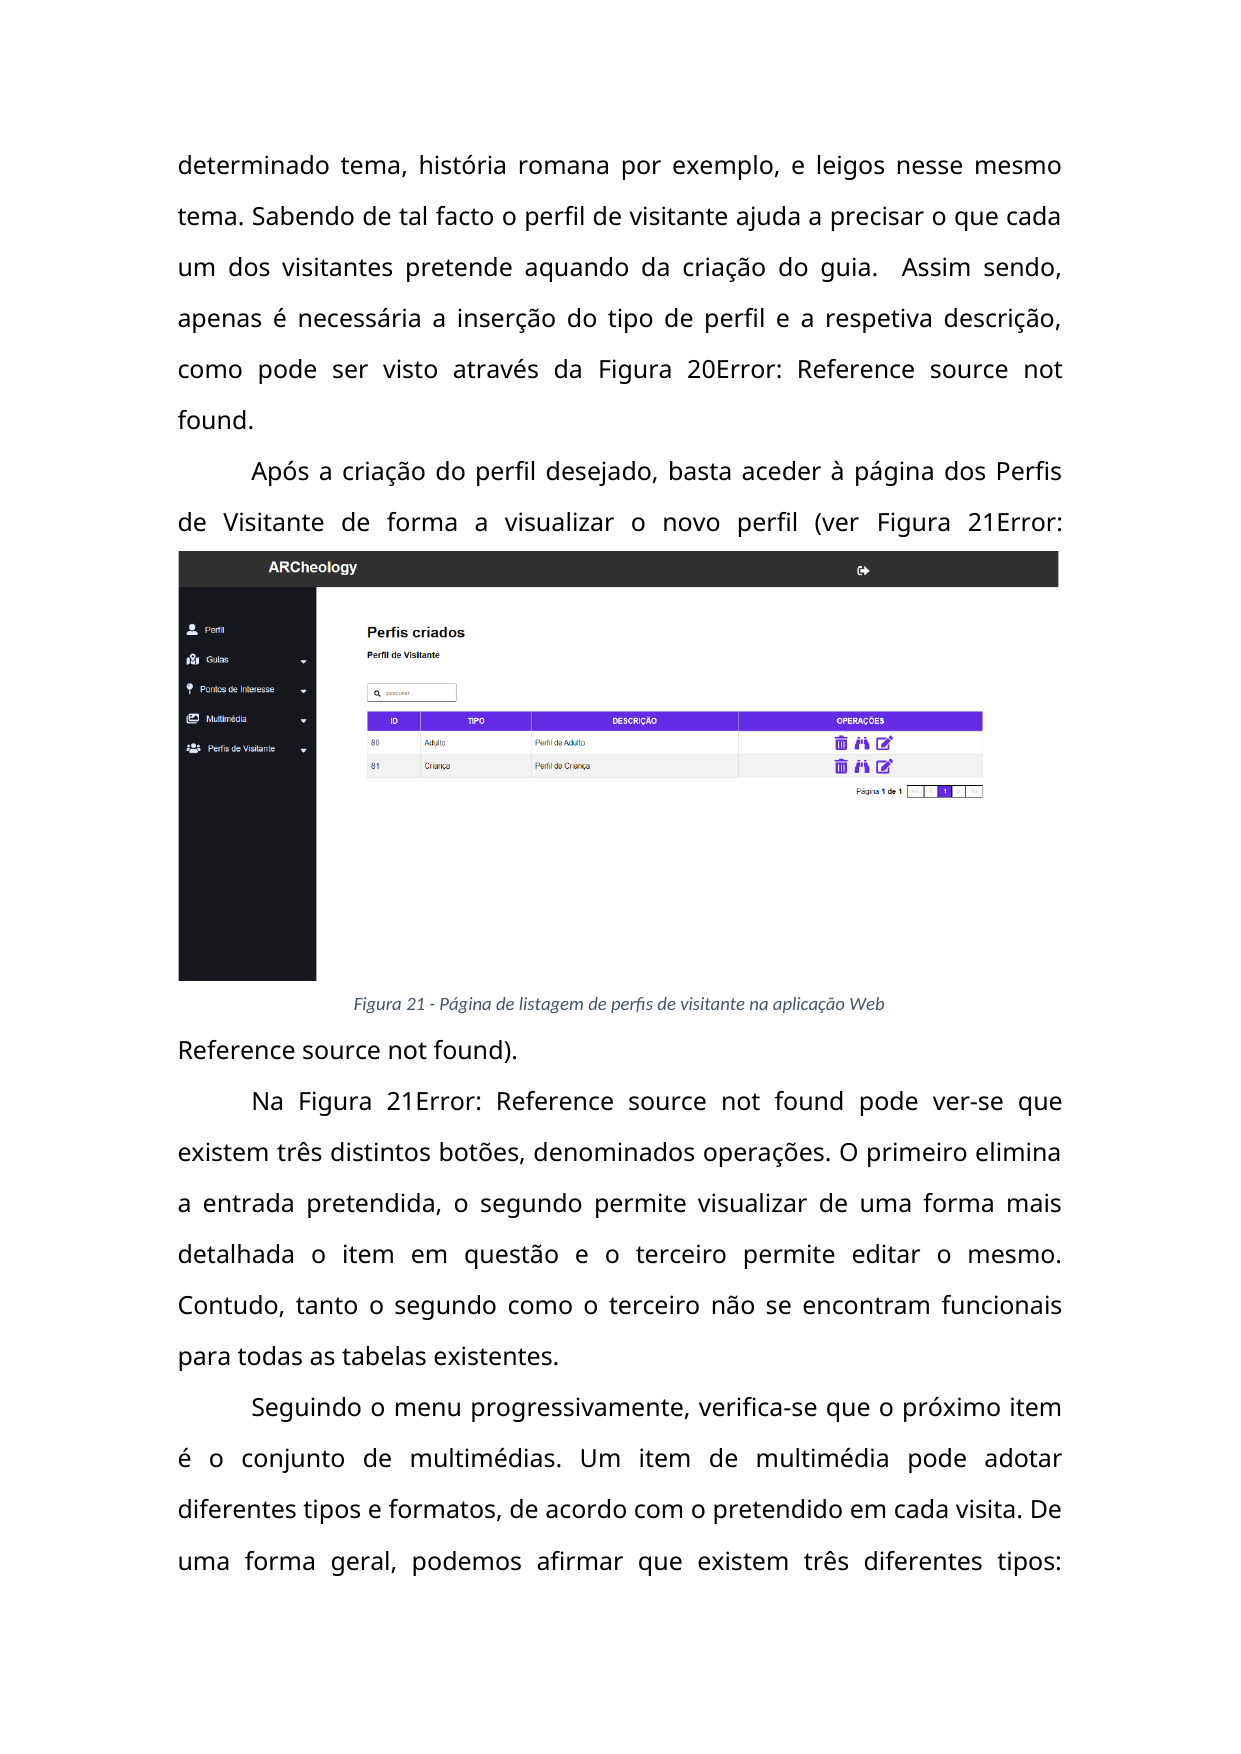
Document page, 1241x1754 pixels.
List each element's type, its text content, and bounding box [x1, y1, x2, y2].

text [177, 1390, 1063, 1577]
picture [177, 551, 1058, 980]
